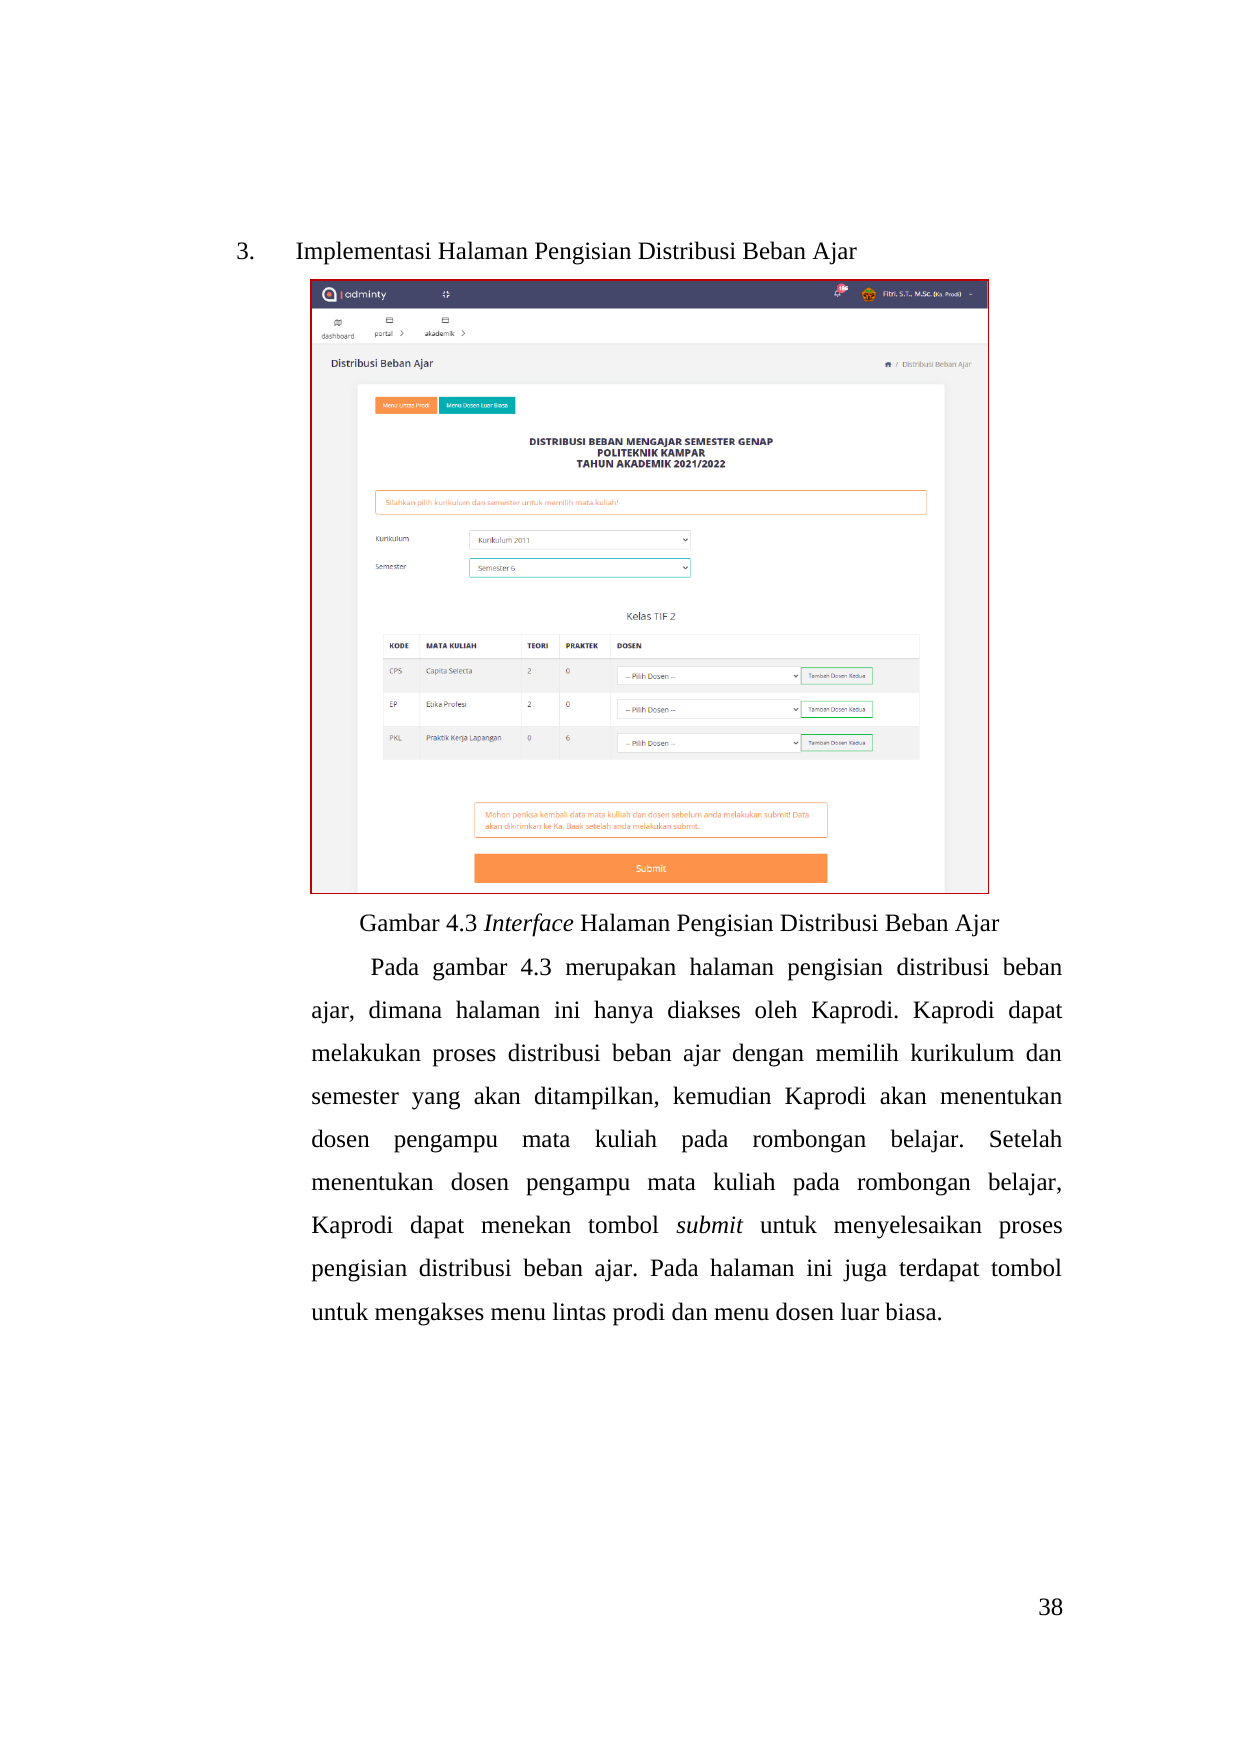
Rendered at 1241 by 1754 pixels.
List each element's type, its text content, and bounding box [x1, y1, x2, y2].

subtitle Gambar 4.3 Interface Halaman Pengisian Distribusi Beban Ajar [295, 908, 1063, 937]
text Pada gambar 4.3 merupakan halaman pengisian distribusi beban ajar, dimana halaman ini hanya diakses oleh Kaprodi. Kaprodi dapat melakukan proses distribusi beban ajar dengan memilih kurikulum dan semester yang akan ditampilkan, kemudian Kaprodi akan menentukan dosen pengampu mata kuliah pada rombongan belajar. Setelah menentukan dosen pengampu mata kuliah pada rombongan belajar, Kaprodi dapat menekan tombol submit untuk menyelesaikan proses pengisian distribusi beban ajar. Pada halaman ini juga terdapat tombol untuk mengakses menu lintas prodi dan menu dosen luar biasa. [311, 952, 1063, 1325]
list Implementasi Halaman Pengisian Distribusi Beban Ajar [236, 236, 1063, 265]
picture [312, 281, 988, 893]
